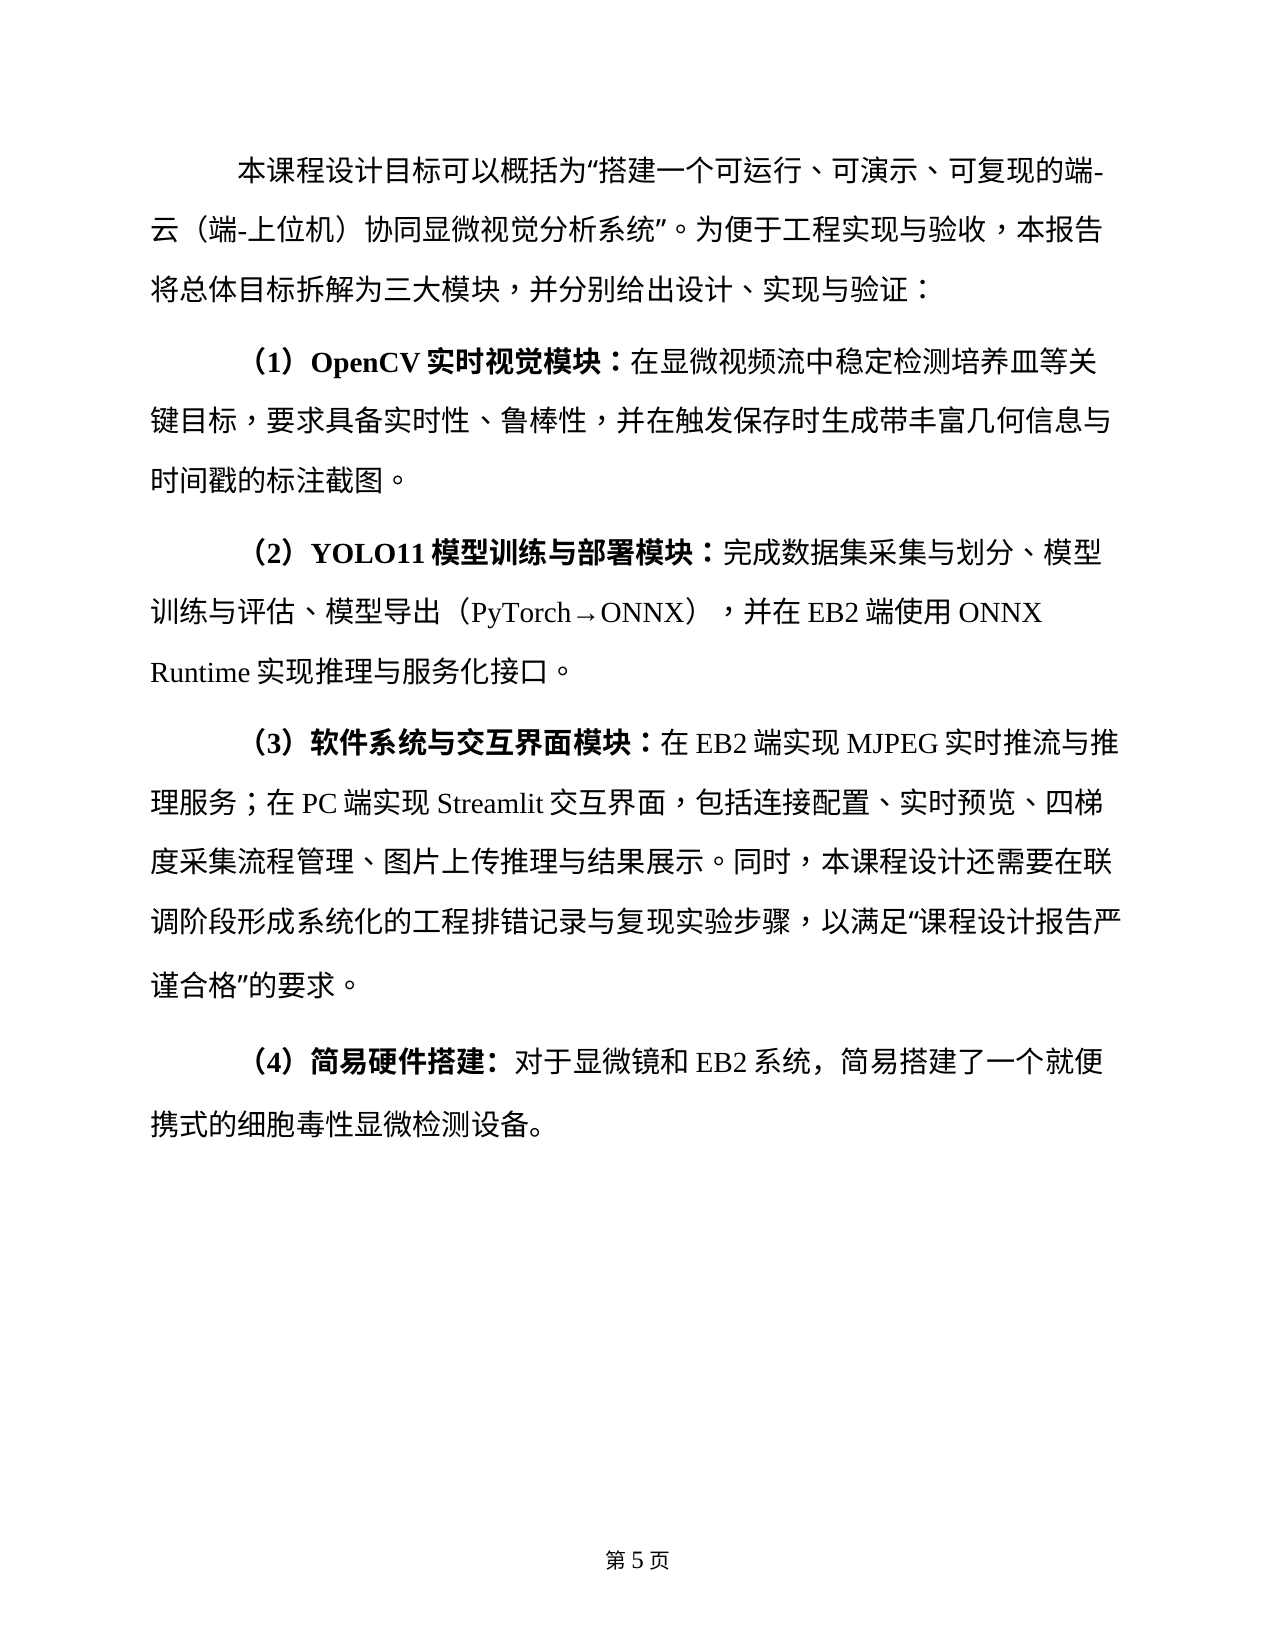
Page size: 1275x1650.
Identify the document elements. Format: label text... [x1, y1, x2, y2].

text （4）简易硬件搭建：对于显微镜和EB2系统，简易搭建了一个就便携式的细胞毒性显微检测设备。 [150, 1038, 1125, 1144]
text 本课程设计目标可以概括为“搭建一个可运行、可演示、可复现的端-云（端-上位机）协同显微视觉分析系统”。为便于工程实现与验收，本报告将总体目标拆解为三大模块，并分别给出设计、实现与验证： [150, 150, 1125, 309]
text （1）OpenCV实时视觉模块：在显微视频流中稳定检测培养皿等关键目标，要求具备实时性、鲁棒性，并在触发保存时生成带丰富几何信息与时间戳的标注截图。 [150, 341, 1125, 499]
text （3）软件系统与交互界面模块：在EB2端实现MJPEG实时推流与推理服务；在PC端实现Streamlit交互界面，包括连接配置、实时预览、四梯度采集流程管理、图片上传推理与结果展示。同时，本课程设计还需要在联调阶段形成系统化的工程排错记录与复现实验步骤，以满足“课程设计报告严谨合格”的要求。 [150, 723, 1125, 1004]
text （2）YOLO11模型训练与部署模块：完成数据集采集与划分、模型训练与评估、模型导出（PyTorch→ONNX），并在EB2端使用ONNX Runtime实现推理与服务化接口。 [150, 532, 1125, 691]
